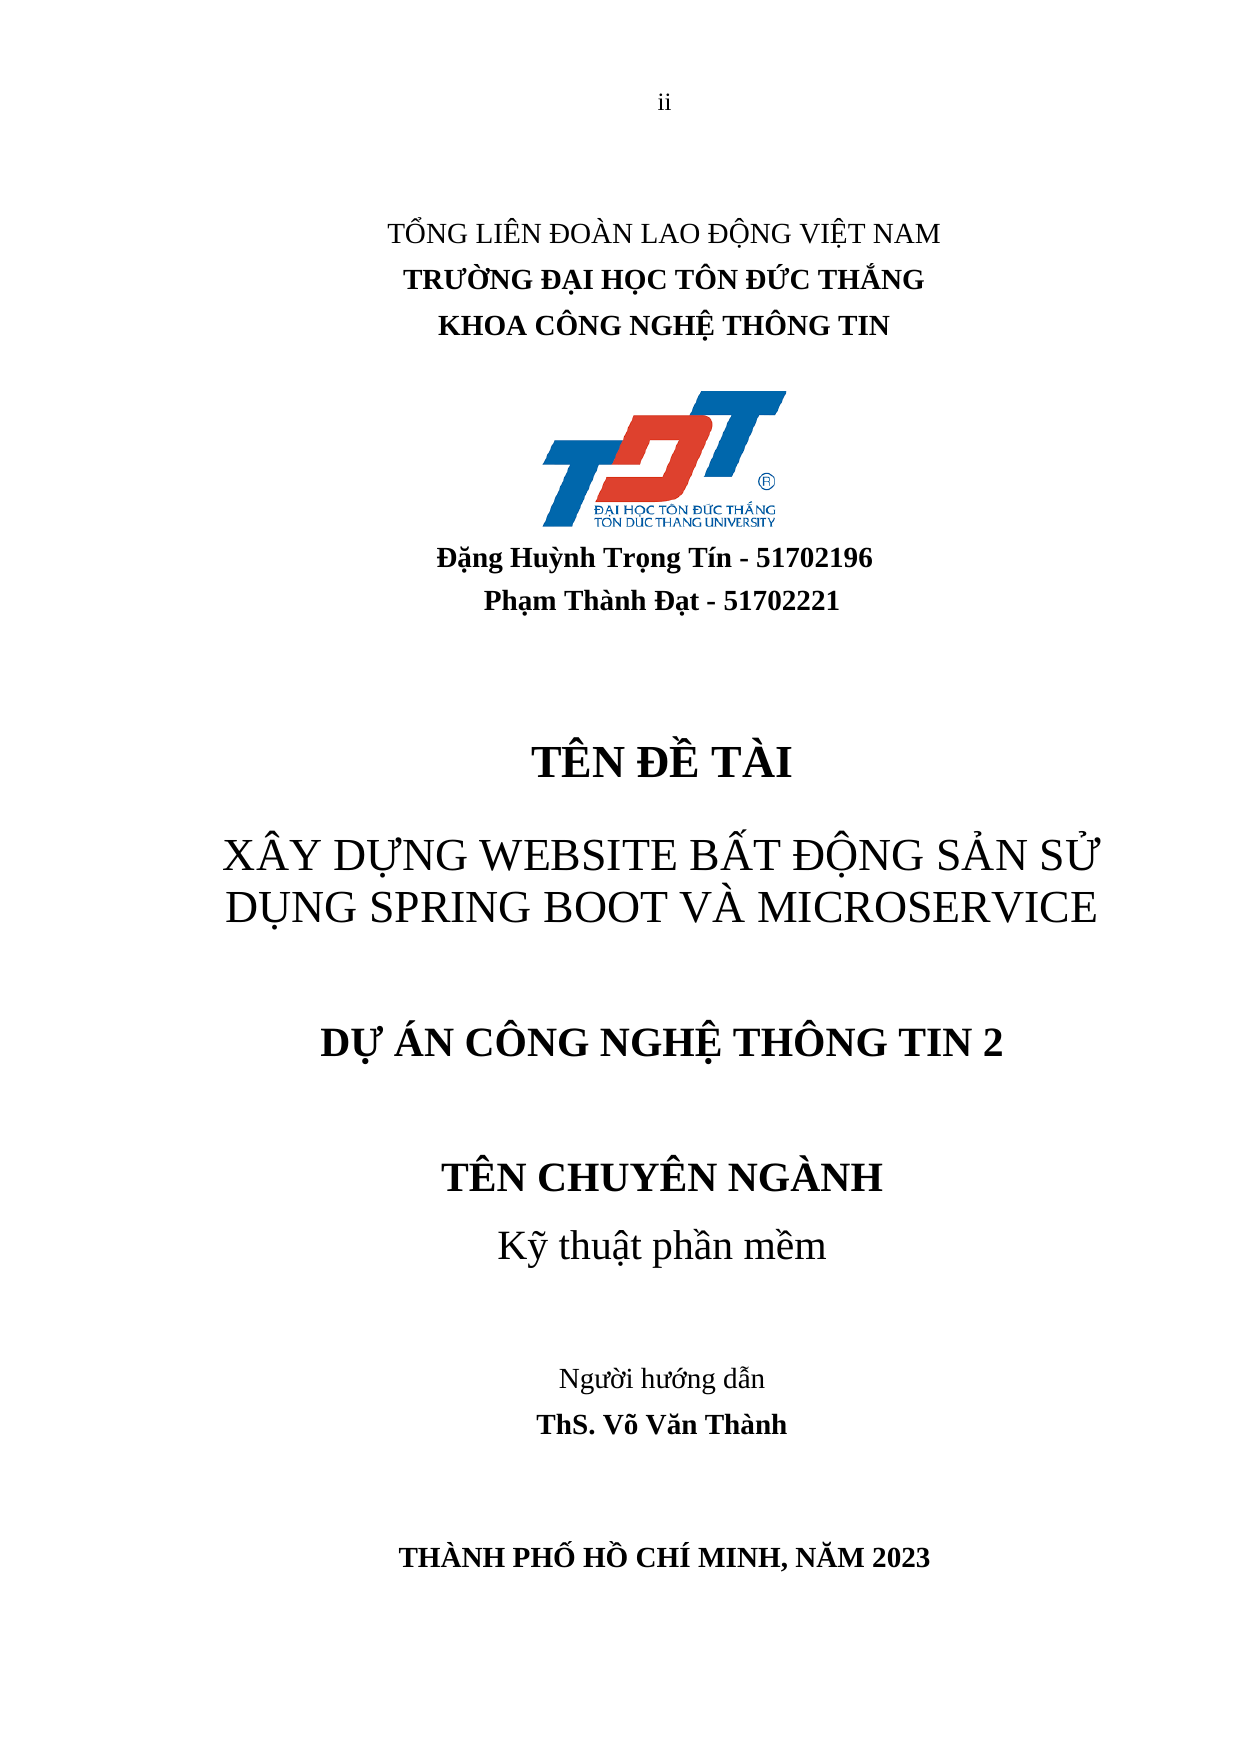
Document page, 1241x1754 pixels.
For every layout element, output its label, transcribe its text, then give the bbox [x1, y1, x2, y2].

text TRƯỜNG ĐẠI HỌC TÔN ĐỨC THẮNG [263, 262, 1065, 296]
text ThS. Võ Văn Thành [207, 1407, 1117, 1441]
text KHOA CÔNG NGHỆ THÔNG TIN [263, 308, 1065, 342]
text Kỹ thuật phần mềm [207, 1220, 1117, 1268]
text DỰ ÁN CÔNG NGHỆ THÔNG TIN 2 [207, 1017, 1117, 1065]
text XÂY DỰNG WEBSITE BẤT ĐỘNG SẢN SỬ DỤNG SPRING BOOT VÀ MICROSERVICE [207, 827, 1117, 933]
text Người hướng dẫn [207, 1361, 1117, 1394]
text TỔNG LIÊN ĐOÀN LAO ĐỘNG VIỆT NAM [263, 216, 1065, 250]
picture [542, 391, 787, 527]
text THÀNH PHỐ HỒ CHÍ MINH, NĂM 2023 [207, 1540, 1122, 1574]
text TÊN CHUYÊN NGÀNH [207, 1153, 1117, 1201]
text Phạm Thành Đạt - 51702221 [207, 586, 1117, 617]
text Đặng Huỳnh Trọng Tín - 51702196 [192, 540, 1117, 573]
text TÊN ĐỀ TÀI [207, 735, 1117, 788]
